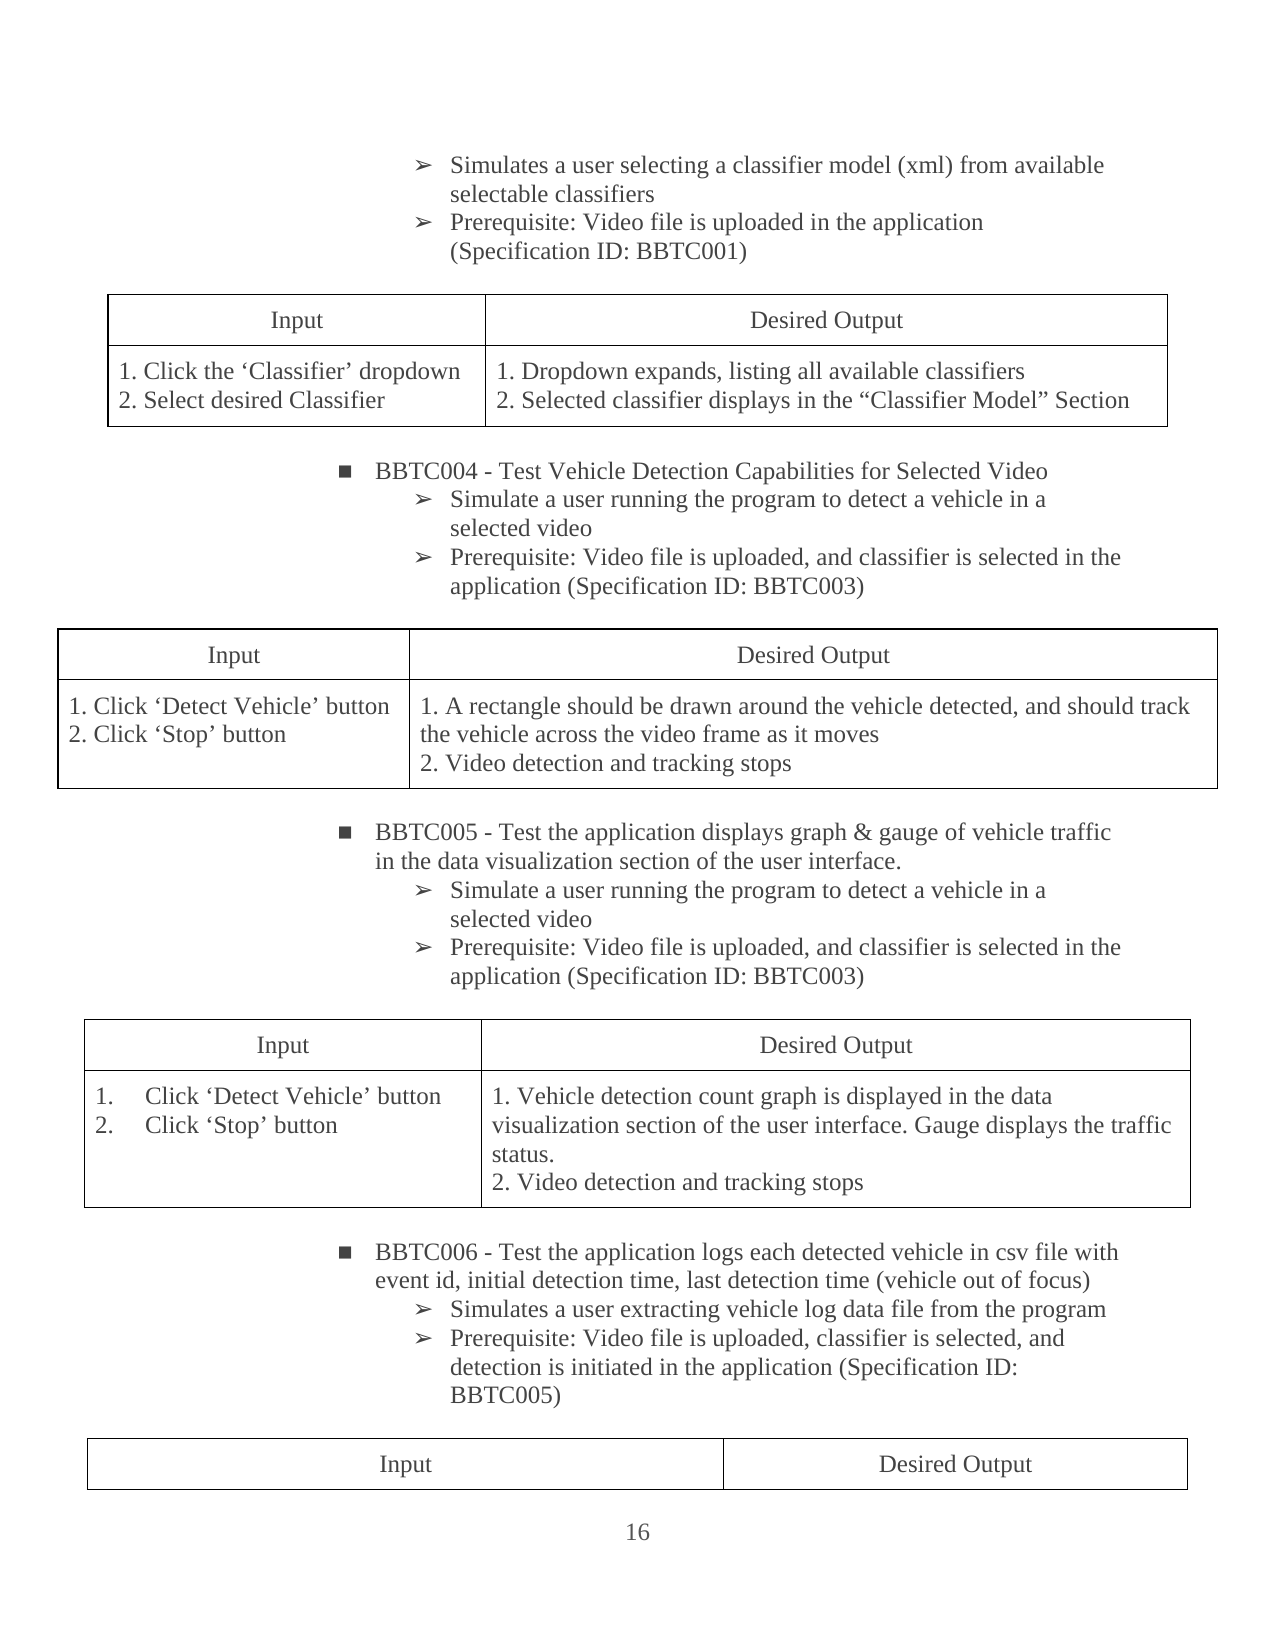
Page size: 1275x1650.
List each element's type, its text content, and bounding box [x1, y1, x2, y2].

table_header Desired Output [482, 1020, 1190, 1069]
list BBTC004 - Test Vehicle Detection Capabilities for Selected Video [337, 456, 1125, 484]
list Prerequisite: Video file is uploaded, and classifier is selected in the application (Specification ID: BBTC003) [412, 542, 1125, 628]
table_cell 1. Vehicle detection count graph is displayed in the data visualization section of the user interface. Gauge displays the traffic status. 2. Video detection and tracking stops [482, 1071, 1190, 1207]
table_header Input [88, 1439, 723, 1489]
list Prerequisite: Video file is uploaded in the application (Specification ID: BBTC001) [412, 207, 1125, 294]
list BBTC006 - Test the application logs each detected vehicle in csv file with event id, initial detection time, last detection time (vehicle out of focus) [337, 1237, 1125, 1294]
list Simulate a user running the program to detect a vehicle in a selected video [412, 875, 1125, 932]
table_header Input [85, 1020, 481, 1069]
table_header Input [109, 295, 485, 344]
table_header Desired Output [410, 630, 1217, 679]
list BBTC005 - Test the application displays graph & gauge of vehicle traffic in the data visualization section of the user interface. [337, 817, 1125, 875]
list Simulates a user selecting a classifier model (xml) from available selectable classifiers [412, 150, 1125, 207]
table_cell 1. Click ‘Detect Vehicle’ button 2. Click ‘Stop’ button [59, 680, 409, 787]
list Simulate a user running the program to detect a vehicle in a selected video [412, 484, 1125, 542]
table_cell 1. Click ‘Detect Vehicle’ button 2. Click ‘Stop’ button [85, 1071, 481, 1207]
table_header Desired Output [724, 1439, 1187, 1489]
table_cell 1. Dropdown expands, listing all available classifiers 2. Selected classifier displays in the “Classifier Model” Section [486, 346, 1167, 426]
table_header Desired Output [486, 295, 1167, 344]
list Simulates a user extracting vehicle log data file from the program [412, 1294, 1125, 1323]
list Prerequisite: Video file is uploaded, and classifier is selected in the application (Specification ID: BBTC003) [412, 932, 1125, 1019]
table_cell 1. A rectangle should be drawn around the vehicle detected, and should track the vehicle across the video frame as it moves 2. Video detection and tracking stops [410, 680, 1217, 787]
list Prerequisite: Video file is uploaded, classifier is selected, and detection is initiated in the application (Specification ID: BBTC005) [412, 1323, 1125, 1438]
table_header Input [59, 630, 409, 679]
table_cell 1. Click the ‘Classifier’ dropdown 2. Select desired Classifier [109, 346, 485, 426]
